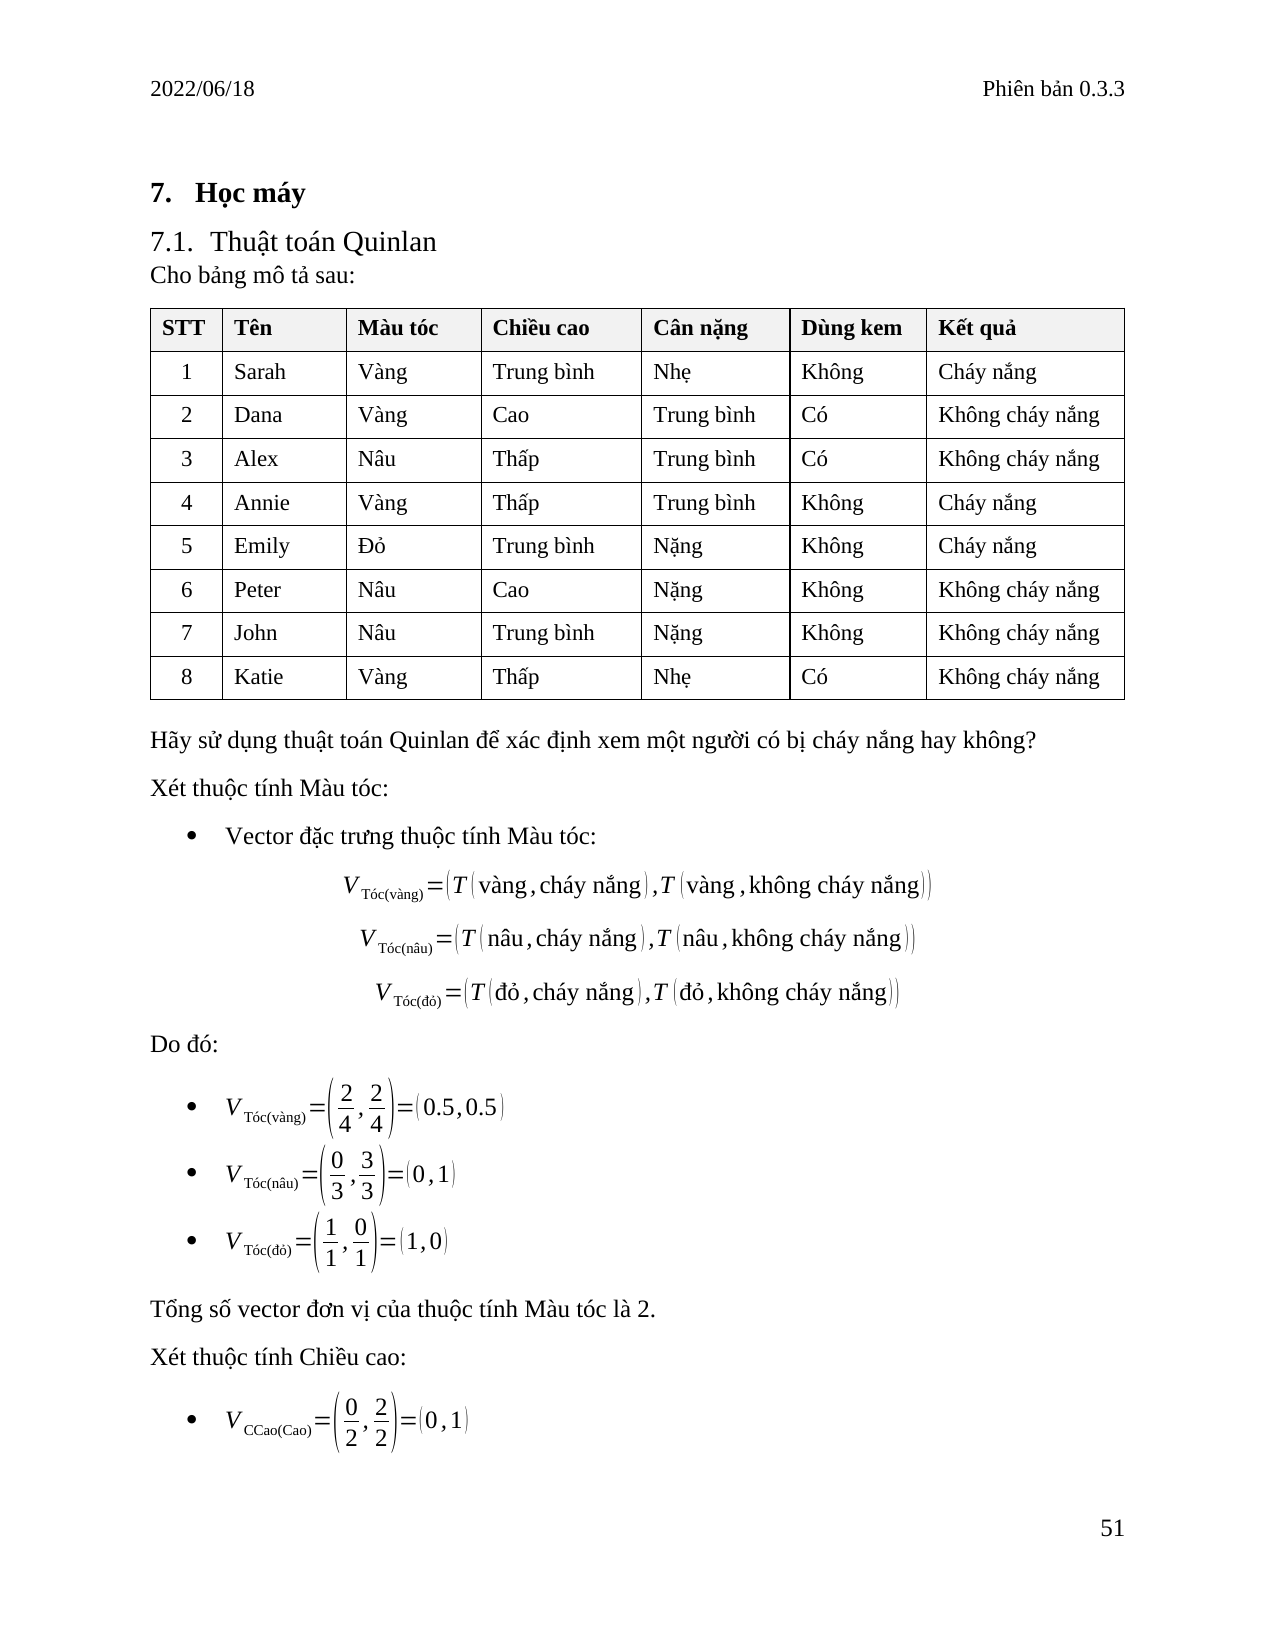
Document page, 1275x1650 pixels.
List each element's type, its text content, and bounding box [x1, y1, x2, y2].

table_cell Thấp [482, 439, 641, 482]
table_cell Cháy nắng [927, 483, 1124, 525]
table_cell Vàng [347, 657, 481, 699]
table_cell Không [791, 352, 926, 394]
table_cell Không [791, 613, 926, 656]
table_header Màu tóc [347, 309, 481, 351]
table_cell Không cháy nắng [927, 613, 1124, 656]
table_cell 3 [151, 439, 222, 482]
table_cell Vàng [347, 396, 481, 438]
table_cell Không cháy nắng [927, 396, 1124, 438]
table_cell Nặng [642, 613, 789, 656]
table_cell 7 [151, 613, 222, 656]
table_cell Trung bình [642, 439, 789, 482]
table_cell Katie [223, 657, 346, 699]
table_cell Không [791, 526, 926, 569]
table_cell Nặng [642, 570, 789, 612]
table_cell Nặng [642, 526, 789, 569]
table_cell 5 [151, 526, 222, 569]
table_cell Có [791, 439, 926, 482]
table_cell Vàng [347, 483, 481, 525]
table_cell 4 [151, 483, 222, 525]
table_cell Trung bình [642, 483, 789, 525]
table_header Kết quả [927, 309, 1124, 351]
table_cell Nâu [347, 439, 481, 482]
table_cell Không cháy nắng [927, 439, 1124, 482]
table_header Cân nặng [642, 309, 789, 351]
text Xét thuộc tính Màu tóc: [150, 773, 1125, 802]
table_header Chiều cao [482, 309, 641, 351]
table_cell Thấp [482, 483, 641, 525]
table_cell Nhẹ [642, 657, 789, 699]
list Vector đặc trưng thuộc tính Màu tóc: [187, 821, 1125, 849]
table_cell Annie [223, 483, 346, 525]
table_cell Có [791, 396, 926, 438]
text Tổng số vector đơn vị của thuộc tính Màu tóc là 2. [150, 1294, 1125, 1323]
table_cell Cao [482, 570, 641, 612]
table_cell Sarah [223, 352, 346, 394]
text Cho bảng mô tả sau: [150, 260, 1125, 288]
table_cell 6 [151, 570, 222, 612]
table_cell 8 [151, 657, 222, 699]
table_cell Peter [223, 570, 346, 612]
table_cell Không cháy nắng [927, 657, 1124, 699]
table_cell 1 [151, 352, 222, 394]
table_cell Cháy nắng [927, 352, 1124, 394]
subtitle Học máy [150, 175, 1125, 208]
table_cell Alex [223, 439, 346, 482]
table_cell Không cháy nắng [927, 570, 1124, 612]
text Xét thuộc tính Chiều cao: [150, 1342, 1125, 1371]
text Do đó: [150, 1029, 1125, 1058]
table_cell Cháy nắng [927, 526, 1124, 569]
table_cell Trung bình [642, 396, 789, 438]
table_cell Nhẹ [642, 352, 789, 394]
table_cell Nâu [347, 570, 481, 612]
table_cell Nâu [347, 613, 481, 656]
table_cell Không [791, 483, 926, 525]
table_cell Vàng [347, 352, 481, 394]
table_header STT [151, 309, 222, 351]
table_cell Cao [482, 396, 641, 438]
subtitle Thuật toán Quinlan [150, 224, 1125, 257]
table_cell Thấp [482, 657, 641, 699]
text Hãy sử dụng thuật toán Quinlan để xác định xem một người có bị cháy nắng hay không? [150, 725, 1125, 754]
table_header Dùng kem [791, 309, 926, 351]
table_cell John [223, 613, 346, 656]
table_cell Không [791, 570, 926, 612]
table_cell Trung bình [482, 613, 641, 656]
table_cell Emily [223, 526, 346, 569]
table_cell Trung bình [482, 526, 641, 569]
table_cell 2 [151, 396, 222, 438]
table_cell Dana [223, 396, 346, 438]
table_header Tên [223, 309, 346, 351]
table_cell Có [791, 657, 926, 699]
table_cell Trung bình [482, 352, 641, 394]
table_cell Đỏ [347, 526, 481, 569]
